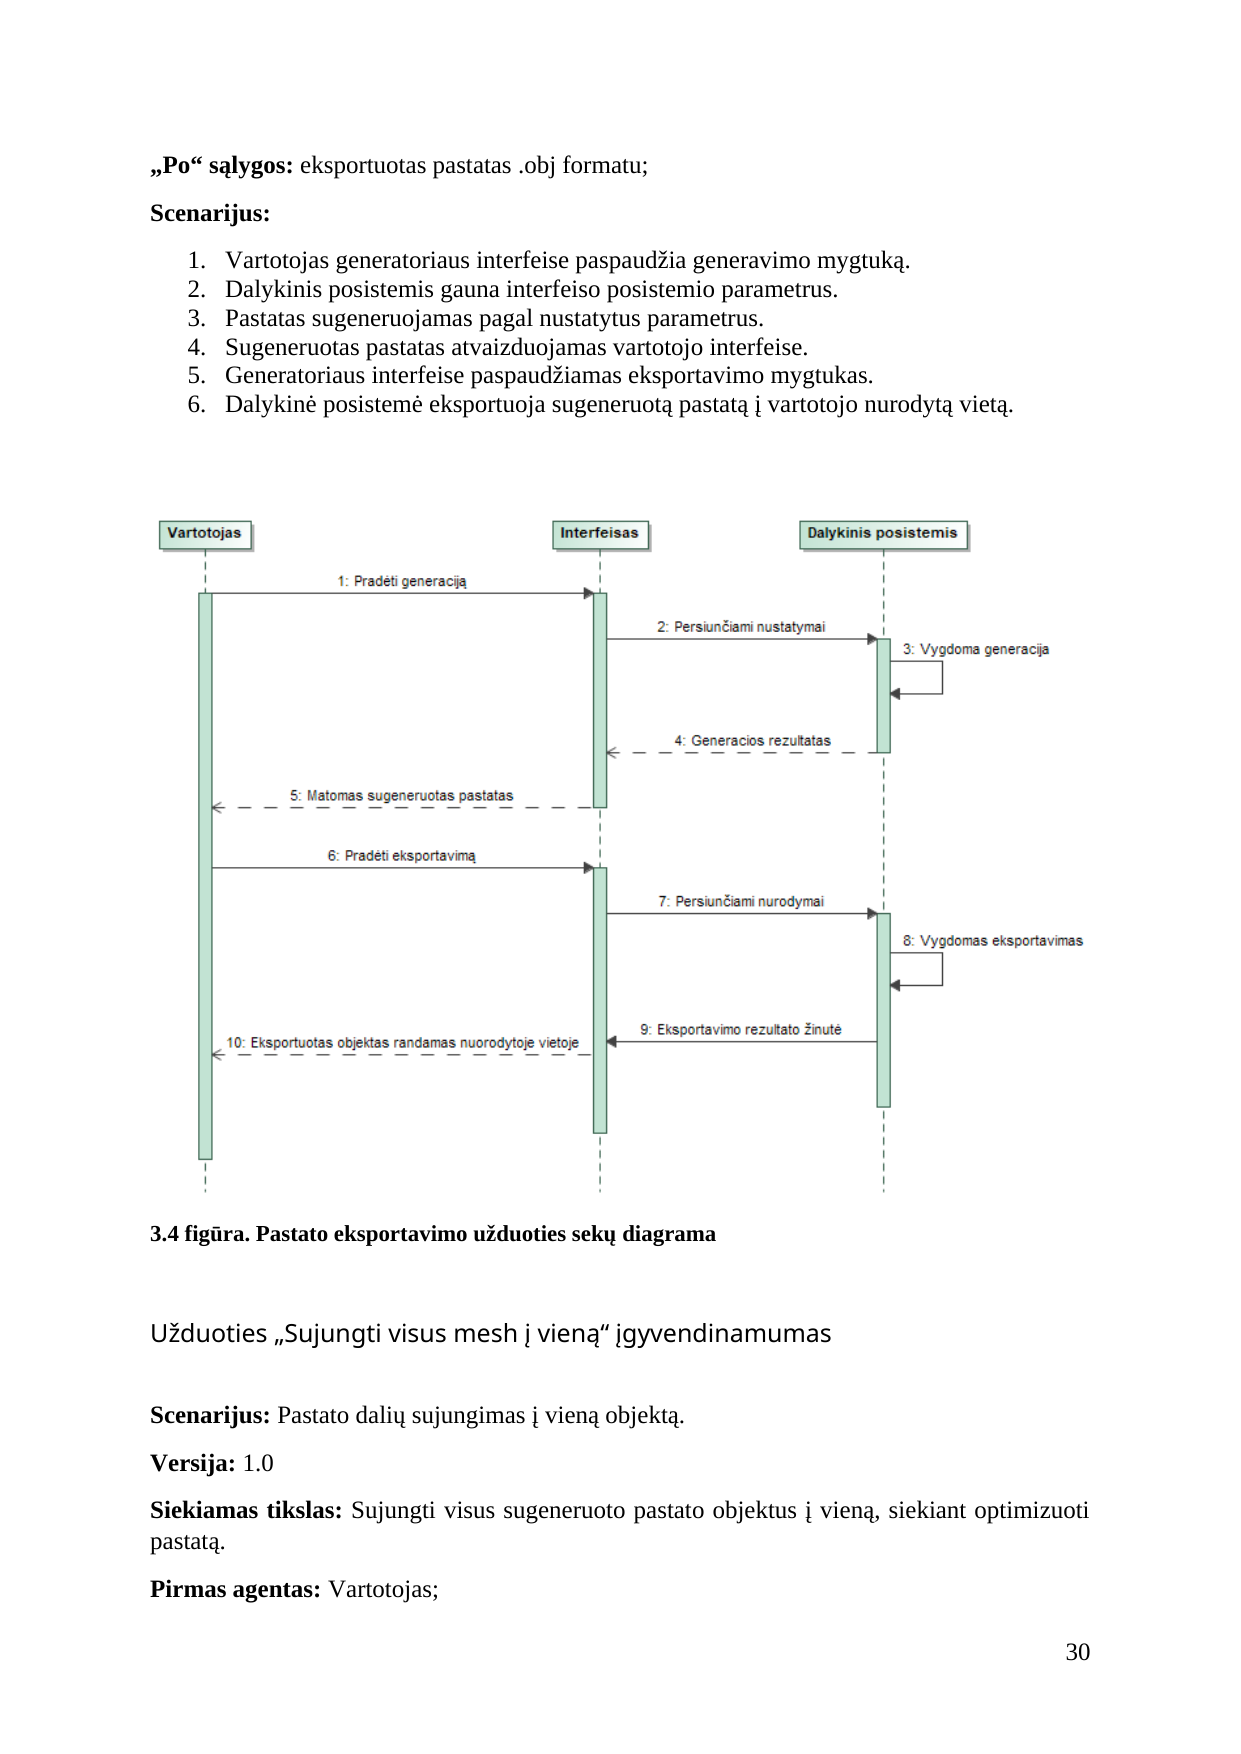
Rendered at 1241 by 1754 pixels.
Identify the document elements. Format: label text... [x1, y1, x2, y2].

list Vartotojas generatoriaus interfeise paspaudžia generavimo mygtuką. [187, 245, 1090, 274]
list Sugeneruotas pastatas atvaizduojamas vartotojo interfeise. [187, 332, 1090, 360]
subtitle Užduoties „Sujungti visus mesh į vieną“ įgyvendinamumas [150, 1315, 1090, 1349]
picture [150, 513, 1091, 1202]
list Generatoriaus interfeise paspaudžiamas eksportavimo mygtukas. [187, 360, 1090, 389]
text Siekiamas tikslas: Sujungti visus sugeneruoto pastato objektus į vieną, siekiant optimizuoti pastatą. [150, 1495, 1090, 1555]
text Versija: 1.0 [150, 1448, 1090, 1476]
text Scenarijus: [150, 198, 1090, 226]
list Dalykinė posistemė eksportuoja sugeneruotą pastatą į vartotojo nurodytą vietą. [187, 389, 1090, 418]
text Scenarijus: Pastato dalių sujungimas į vieną objektą. [150, 1400, 1090, 1429]
text 3.4 figūra. Pastato eksportavimo užduoties sekų diagrama [150, 1221, 1090, 1247]
text „Po“ sąlygos: eksportuotas pastatas .obj formatu; [150, 150, 1090, 179]
list Pastatas sugeneruojamas pagal nustatytus parametrus. [187, 303, 1090, 332]
list Dalykinis posistemis gauna interfeiso posistemio parametrus. [187, 274, 1090, 303]
text Pirmas agentas: Vartotojas; [150, 1574, 1090, 1603]
